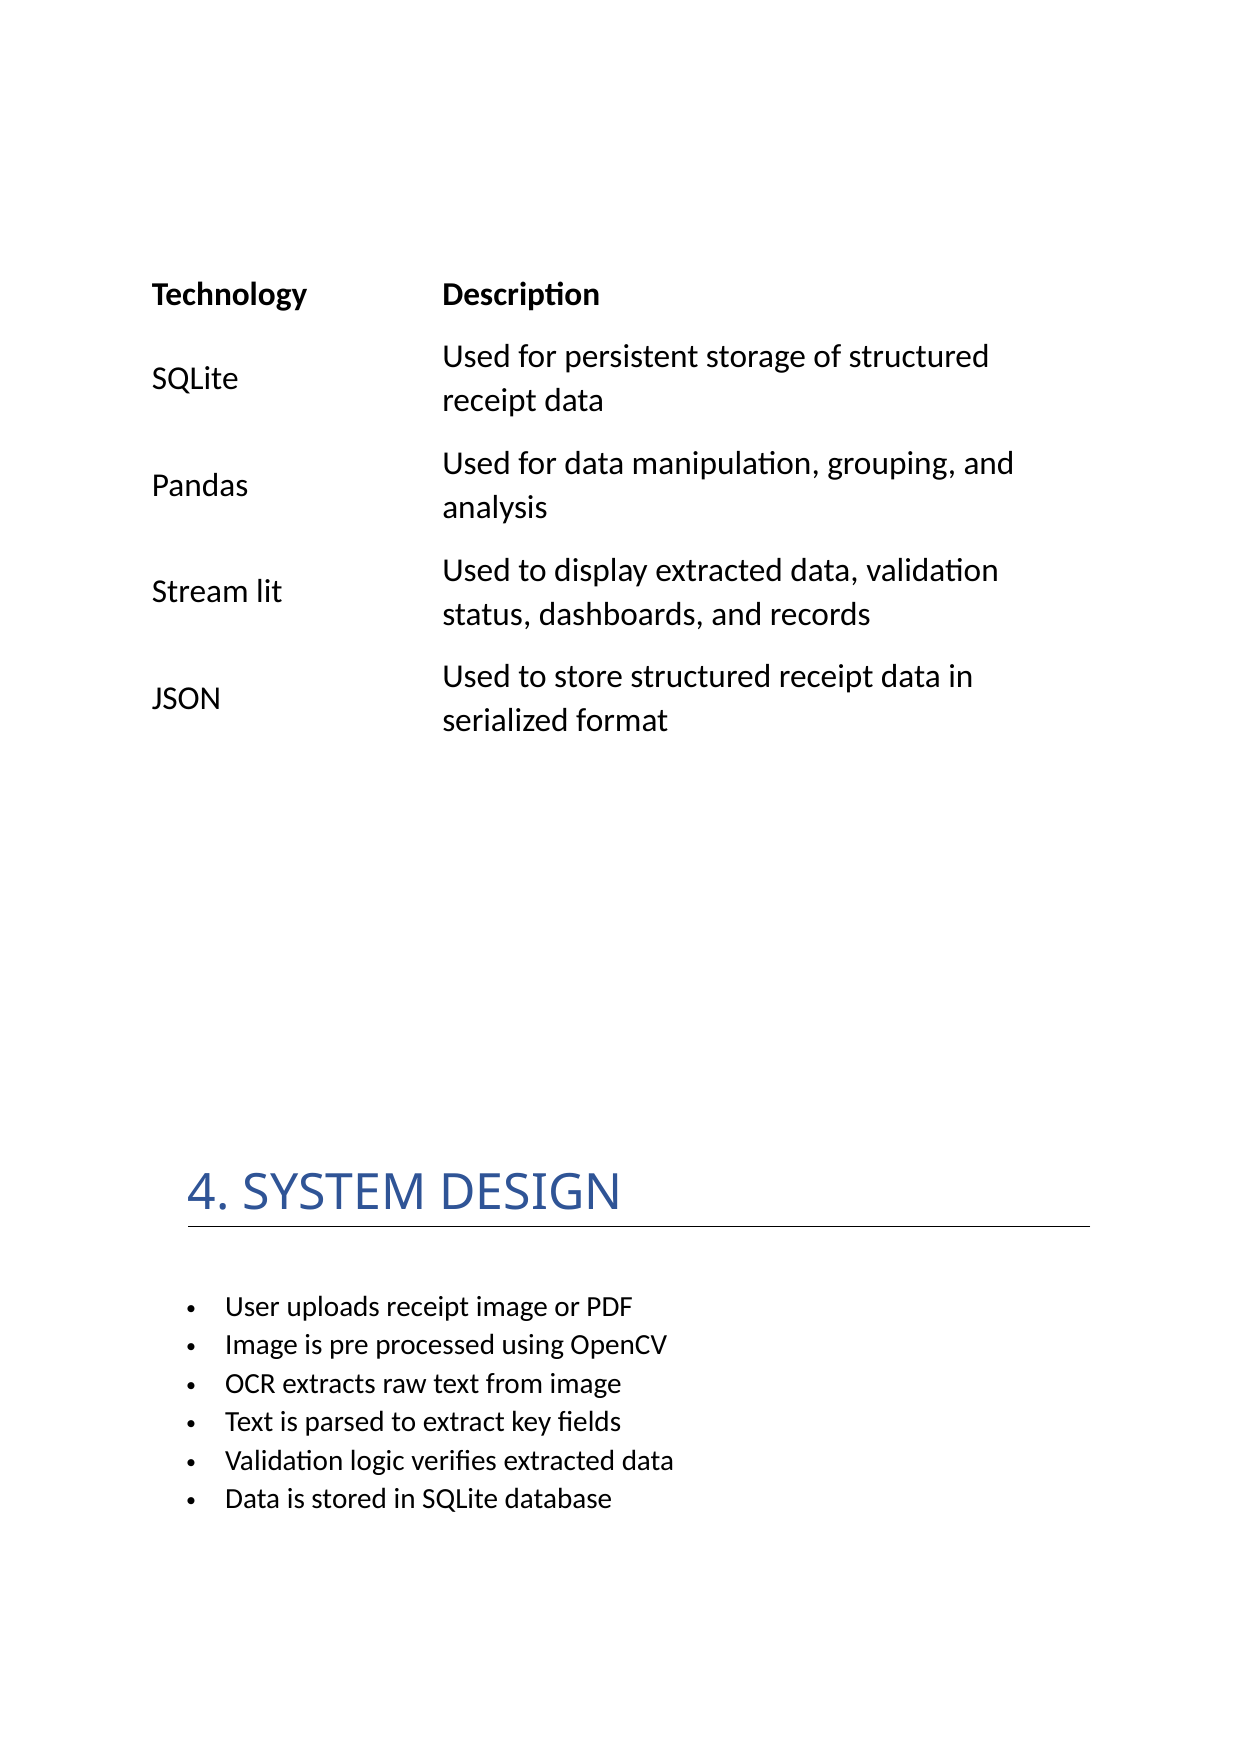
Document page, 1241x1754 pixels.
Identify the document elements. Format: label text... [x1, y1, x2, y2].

table_cell Used for persistent storage of structured receipt data [441, 334, 1090, 440]
list Data is stored in SQLite database [187, 1480, 1090, 1516]
list Validation logic verifies extracted data [187, 1442, 1090, 1477]
table_cell Used to store structured receipt data in serialized format [441, 654, 1090, 760]
table_header Technology [150, 150, 441, 334]
table_cell Used for data manipulation, grouping, and analysis [441, 440, 1090, 547]
table_header Description [441, 150, 1090, 334]
list Text is parsed to extract key fields [187, 1403, 1090, 1439]
list OCR extracts raw text from image [187, 1365, 1090, 1400]
table_cell Used to display extracted data, validation status, dashboards, and records [441, 547, 1090, 653]
subtitle 4. SYSTEM DESIGN [187, 1156, 1090, 1227]
list Image is pre processed using OpenCV [187, 1326, 1090, 1362]
table_cell Pandas [150, 440, 441, 547]
table_cell Stream lit [150, 547, 441, 653]
table_cell SQLite [150, 334, 441, 440]
table_cell JSON [150, 654, 441, 760]
list User uploads receipt image or PDF [187, 1288, 1090, 1323]
